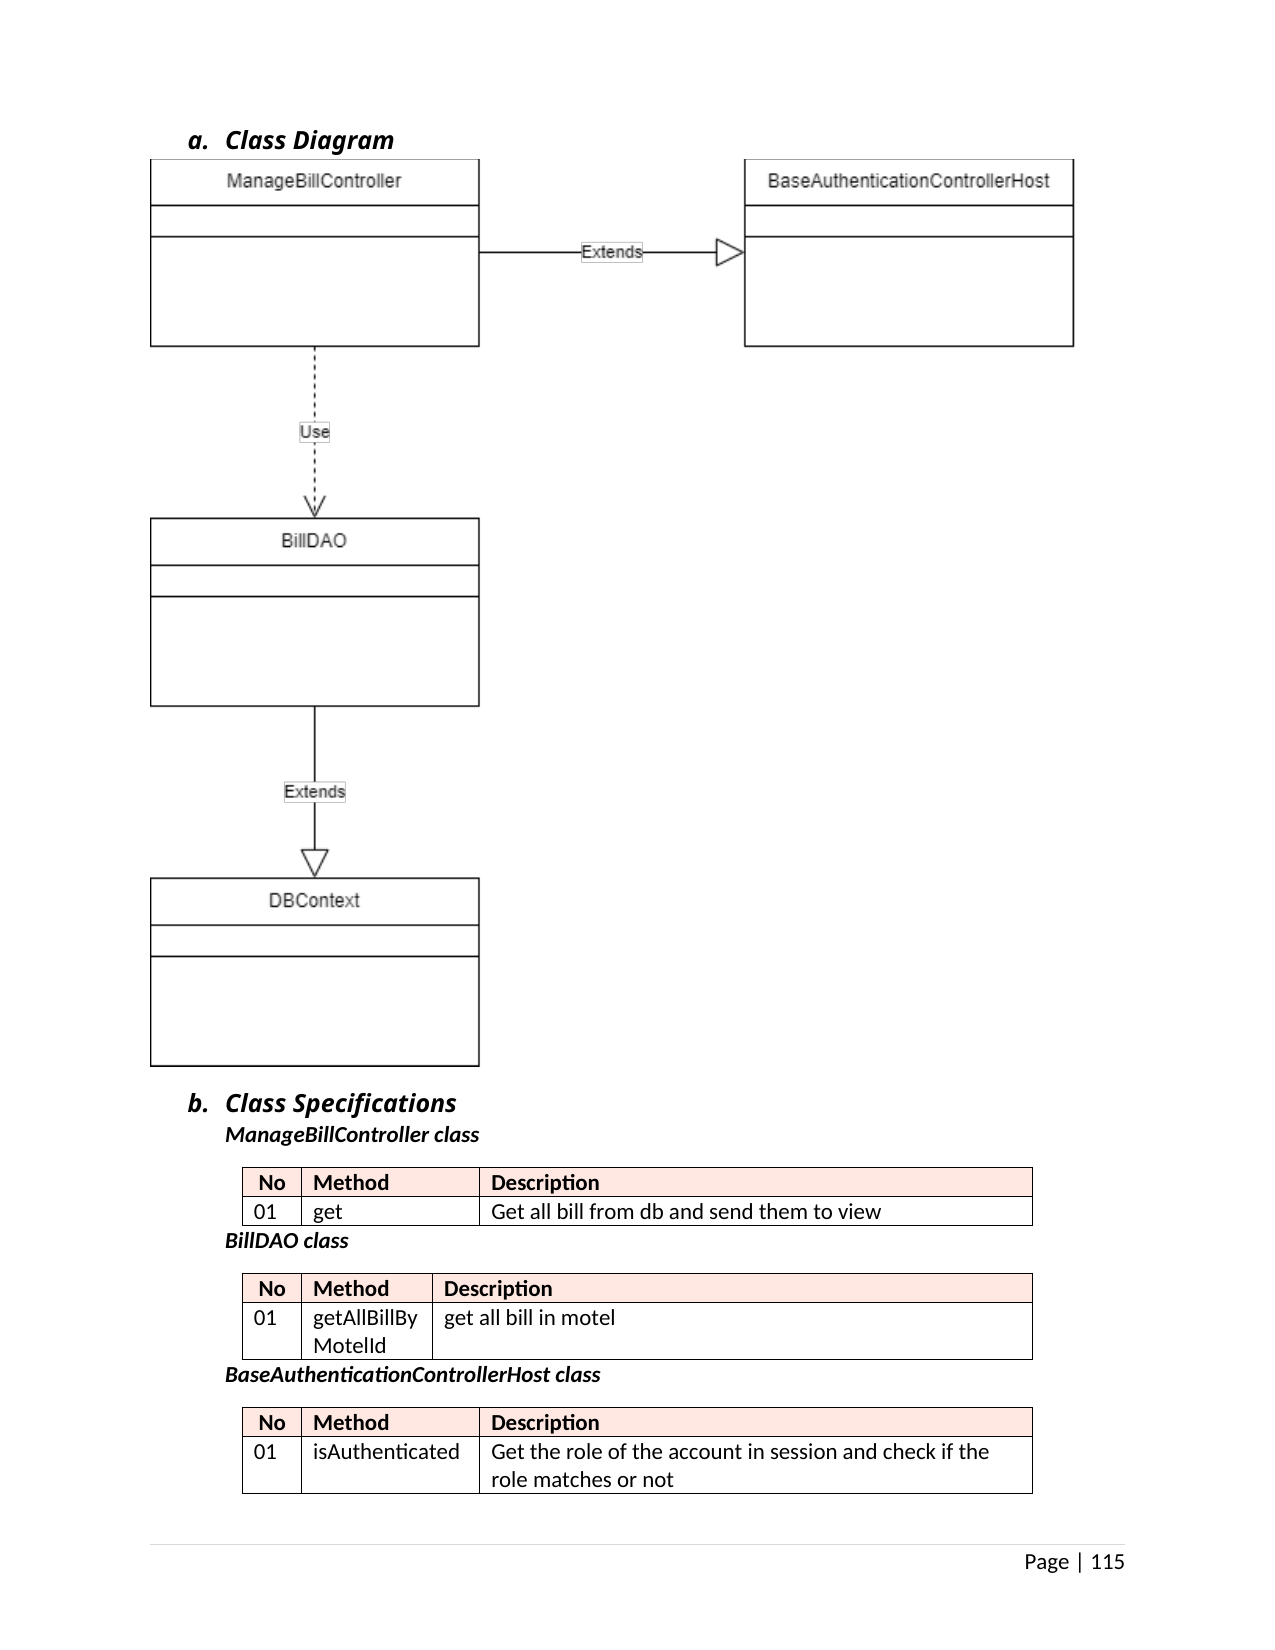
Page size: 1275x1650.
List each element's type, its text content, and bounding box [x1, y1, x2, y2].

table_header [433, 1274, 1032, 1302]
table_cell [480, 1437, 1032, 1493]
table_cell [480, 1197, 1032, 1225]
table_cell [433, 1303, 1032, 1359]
text BaseAuthenticationControllerHost class [225, 1360, 1125, 1388]
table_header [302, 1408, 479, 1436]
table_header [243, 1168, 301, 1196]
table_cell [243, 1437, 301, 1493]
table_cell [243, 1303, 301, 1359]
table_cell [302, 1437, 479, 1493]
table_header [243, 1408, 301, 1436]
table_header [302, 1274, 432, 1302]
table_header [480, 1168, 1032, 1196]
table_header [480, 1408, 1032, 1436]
subtitle Class Specifications [187, 1086, 1125, 1120]
picture [150, 159, 1075, 1067]
text BillDAO class [225, 1226, 1125, 1254]
text ManageBillController class [225, 1120, 1125, 1148]
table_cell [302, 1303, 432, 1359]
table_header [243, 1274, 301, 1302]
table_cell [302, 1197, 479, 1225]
subtitle a. Class Diagram [150, 122, 1125, 156]
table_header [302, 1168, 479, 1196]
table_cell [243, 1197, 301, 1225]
